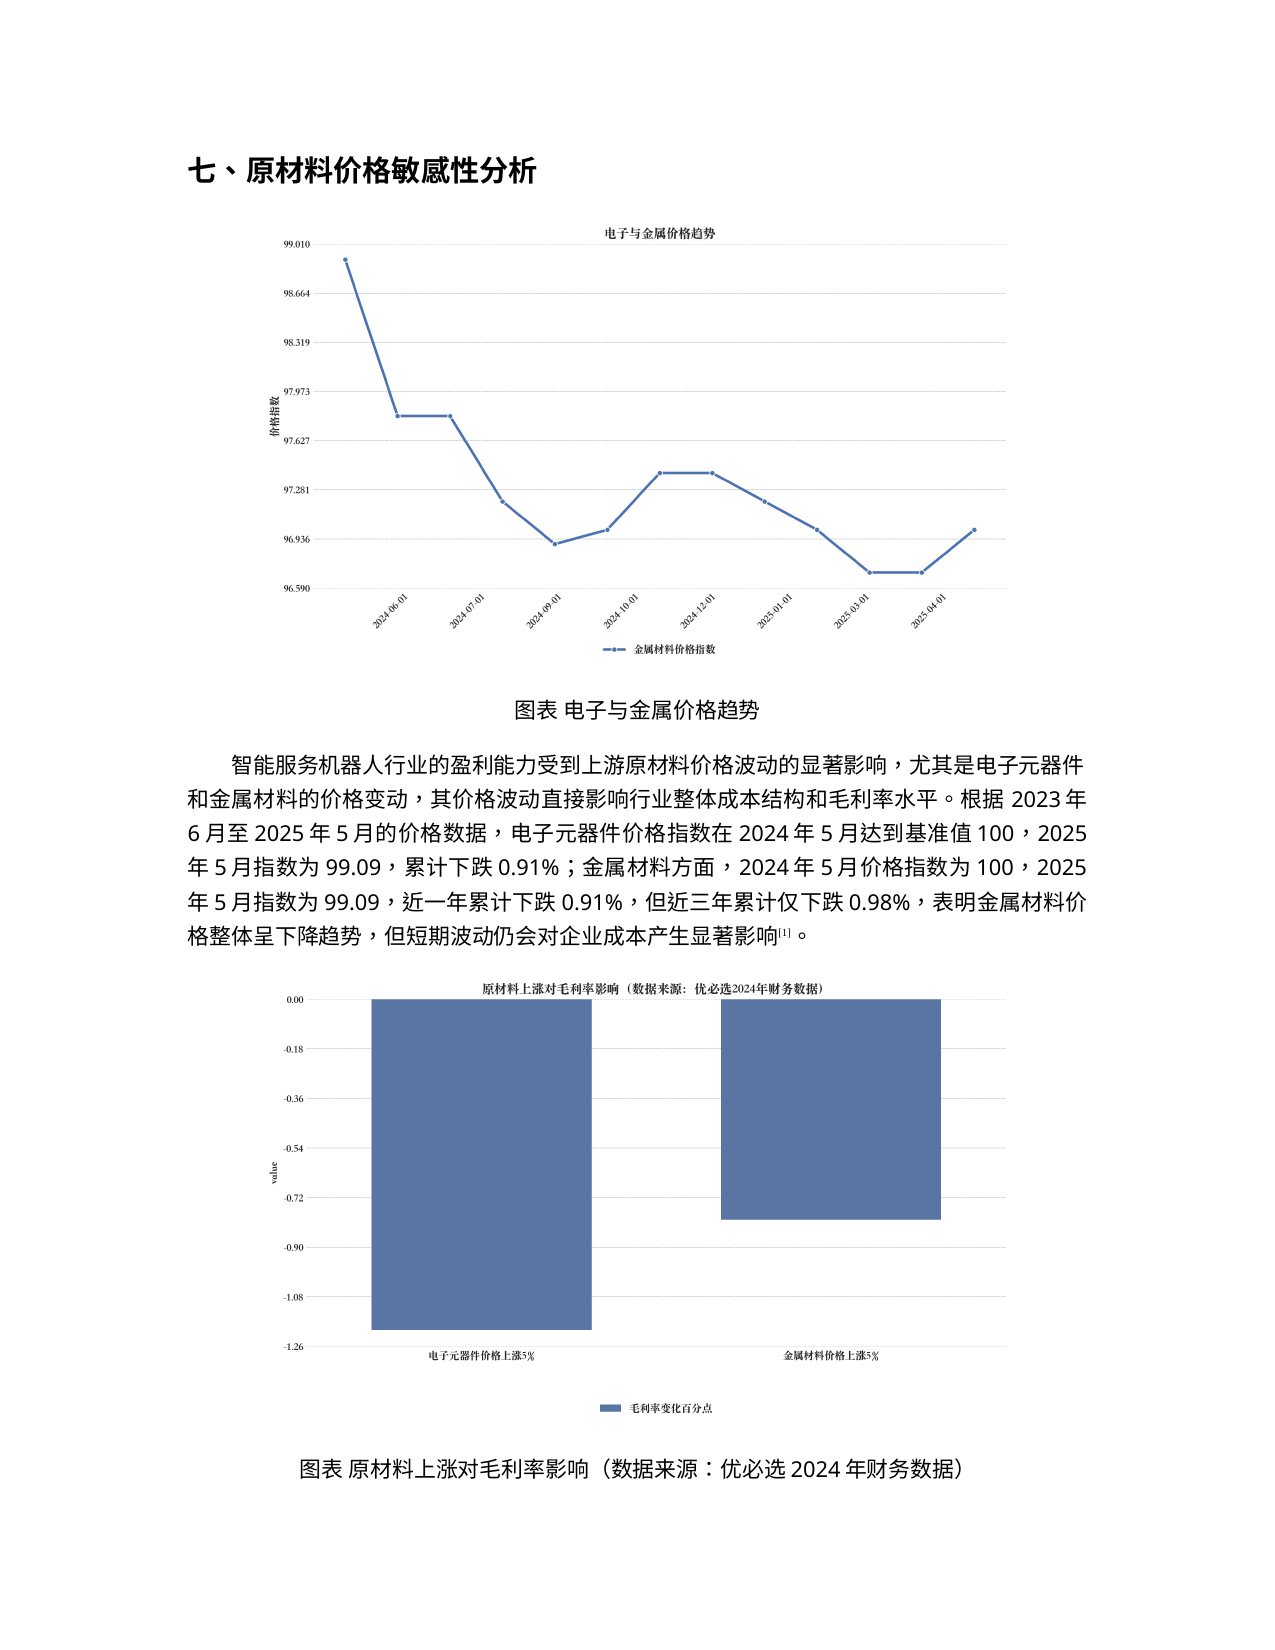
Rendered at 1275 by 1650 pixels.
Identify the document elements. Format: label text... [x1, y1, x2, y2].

subtitle 七、原材料价格敏感性分析 [187, 150, 1087, 190]
text 图表 电子与金属价格趋势 [187, 695, 1087, 725]
picture [262, 975, 1013, 1425]
text 智能服务机器人行业的盈利能力受到上游原材料价格波动的显著影响，尤其是电子元器件和金属材料的价格变动，其价格波动直接影响行业整体成本结构和毛利率水平。根据2023年6月至2025年5月的价格数据，电子元器件价格指数在2024年5月达到基准值100，2025年5月指数为99.09，累计下跌0.91%；金属材料方面，2024年5月价格指数为100，2025年5月指数为99.09，近一年累计下跌0.91%，但近三年累计仅下跌0.98%，表明金属材料价格整体呈下降趋势，但短期波动仍会对企业成本产生显著影响[1]。 [187, 750, 1087, 951]
picture [262, 220, 1013, 666]
text 图表 原材料上涨对毛利率影响（数据来源：优必选2024年财务数据） [187, 1454, 1087, 1484]
